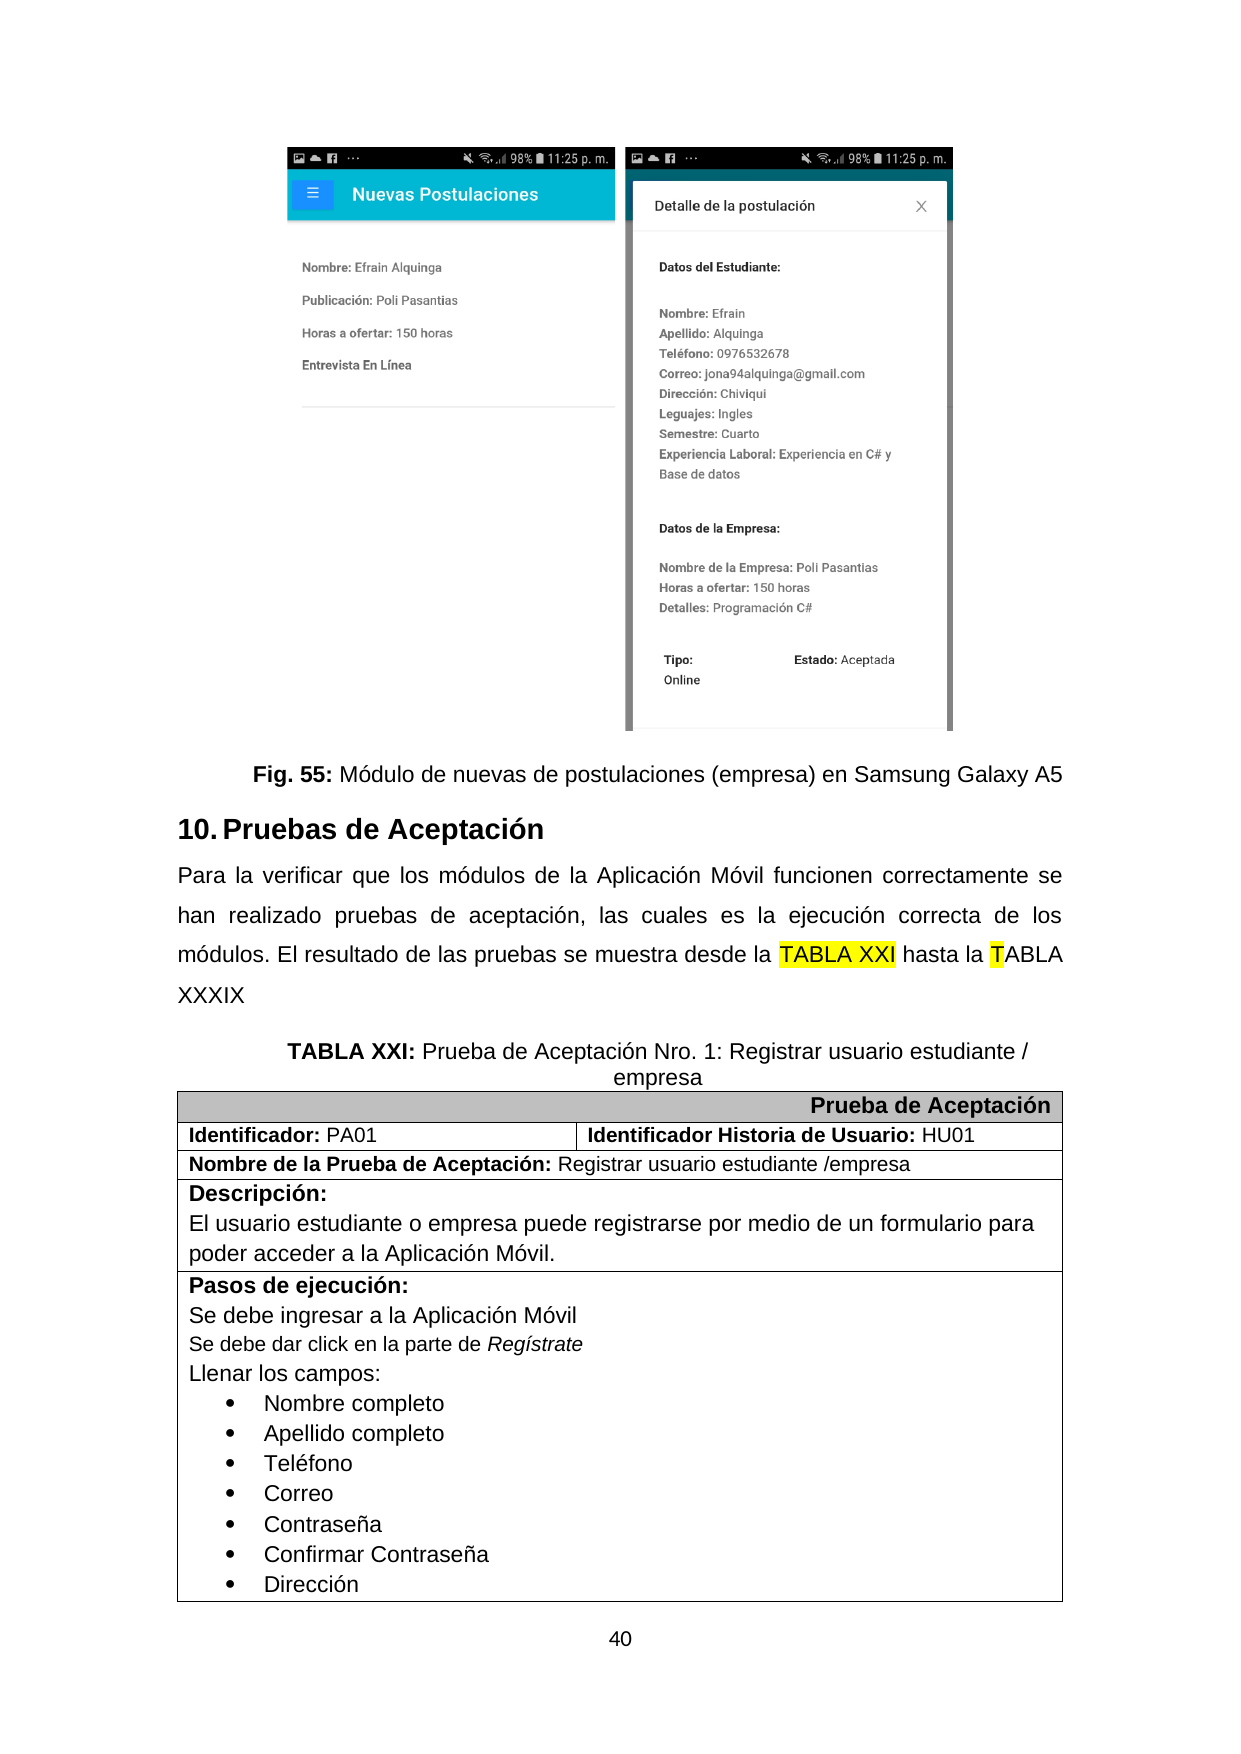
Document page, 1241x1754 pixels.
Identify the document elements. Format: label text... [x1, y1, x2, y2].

picture [625, 147, 953, 731]
text Fig. 55: Módulo de nuevas de postulaciones (empresa) en Samsung Galaxy A5 [252, 761, 1063, 787]
table_header Prueba de Aceptación [178, 1092, 1062, 1122]
text Para la verificar que los módulos de la Aplicación Móvil funcionen correctamente se han realizado pruebas de aceptación, las cuales es la ejecución correcta de los módulos. El resultado de las pruebas se muestra desde la TABLA XXI hasta la TABLA XXXIX [177, 862, 1063, 1008]
table_cell Identificador: PA01 [178, 1123, 576, 1150]
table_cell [178, 1272, 1062, 1601]
text TABLA XXI: Prueba de Aceptación Nro. 1: Registrar usuario estudiante / empresa [252, 1038, 1063, 1091]
subtitle Pruebas de Aceptación [177, 812, 1063, 846]
picture [287, 147, 616, 731]
table_cell Descripción: El usuario estudiante o empresa puede registrarse por medio de un formulario para poder acceder a la Aplicación Móvil. [178, 1180, 1062, 1271]
table_cell Nombre de la Prueba de Aceptación: Registrar usuario estudiante /empresa [178, 1151, 1062, 1179]
table_cell Identificador Historia de Usuario: HU01 [577, 1123, 1062, 1150]
